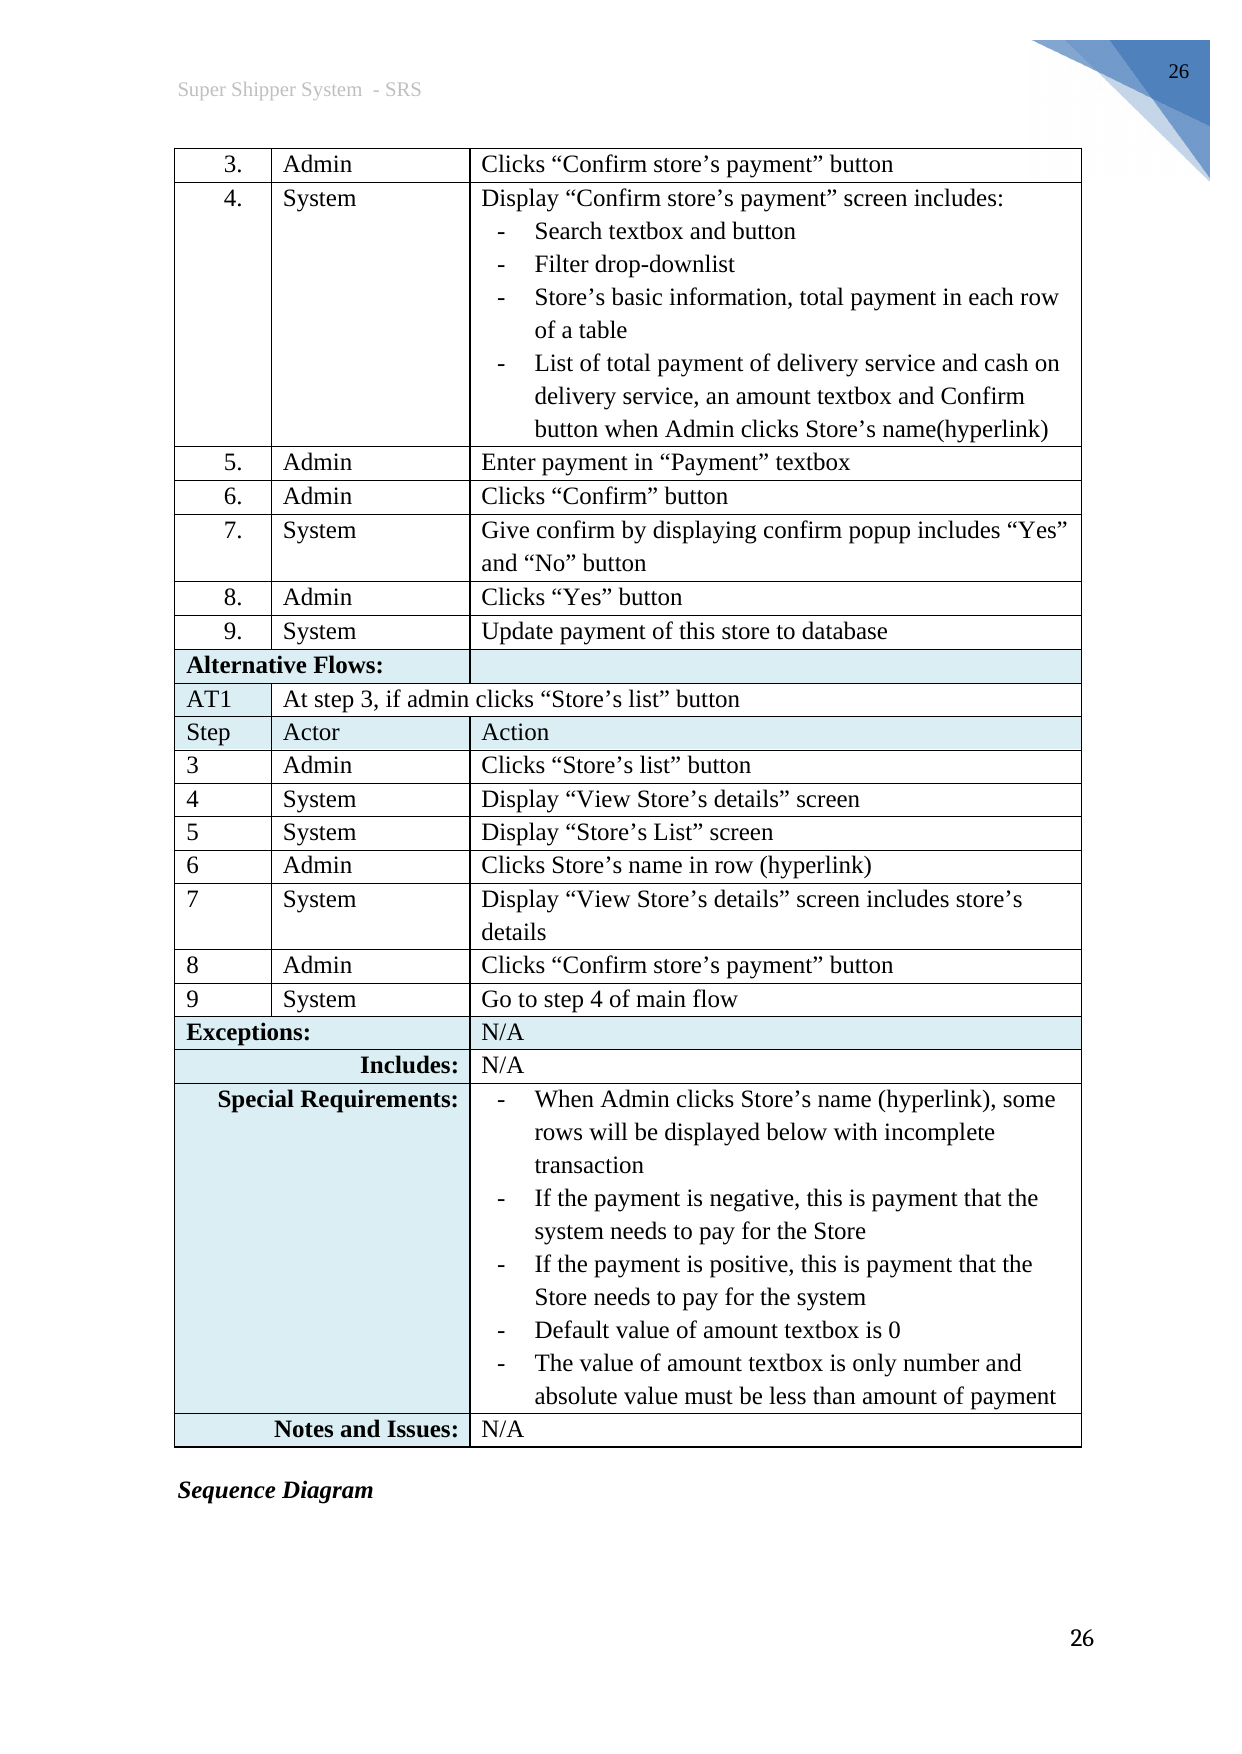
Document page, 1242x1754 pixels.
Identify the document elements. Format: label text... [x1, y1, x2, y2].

table_cell Display “View Store’s details” screen includes store’s details [471, 884, 1081, 949]
table_cell System [272, 784, 469, 816]
table_cell Clicks “Confirm” button [471, 481, 1081, 514]
table_cell Clicks “Store’s list” button [471, 751, 1081, 783]
table_cell Clicks “Confirm store’s payment” button [471, 950, 1081, 983]
table_cell Display “View Store’s details” screen [471, 784, 1081, 816]
table_cell Give confirm by displaying confirm popup includes “Yes” and “No” button [471, 515, 1081, 581]
table_cell Admin [272, 851, 469, 883]
table_cell Clicks “Confirm store’s payment” button [471, 149, 1081, 182]
table_cell Actor [272, 717, 469, 749]
table_cell 8 [175, 950, 271, 983]
table_cell [175, 149, 271, 182]
table_cell [175, 183, 271, 446]
table_cell [175, 447, 271, 480]
table_cell 5 [175, 817, 271, 849]
table_cell 3 [175, 751, 271, 783]
text Sequence Diagram [177, 1475, 1094, 1504]
table_cell Notes and Issues: [175, 1414, 469, 1446]
table_cell [175, 616, 271, 649]
table_cell 4 [175, 784, 271, 816]
table_cell N/A [471, 1414, 1081, 1446]
table_cell [175, 515, 271, 581]
table_cell Clicks “Yes” button [471, 582, 1081, 615]
table_cell System [272, 884, 469, 949]
table_cell Admin [272, 447, 469, 480]
table_cell AT1 [175, 684, 271, 716]
table_cell Admin [272, 751, 469, 783]
table_cell System [272, 616, 469, 649]
picture [1029, 40, 1210, 182]
table_cell System [272, 183, 469, 446]
table_cell N/A [471, 1017, 1081, 1049]
table_cell Enter payment in “Payment” textbox [471, 447, 1081, 480]
table_cell Admin [272, 582, 469, 615]
table_cell Alternative Flows: [175, 650, 469, 683]
table_cell Step [175, 717, 271, 749]
table_cell Action [471, 717, 1081, 749]
table_cell N/A [471, 1050, 1081, 1083]
table_cell Display “Store’s List” screen [471, 817, 1081, 849]
table_cell Clicks Store’s name in row (hyperlink) [471, 851, 1081, 883]
table_cell [175, 582, 271, 615]
table_cell Admin [272, 149, 469, 182]
table_cell Admin [272, 950, 469, 983]
table_cell At step 3, if admin clicks “Store’s list” button [272, 684, 1081, 716]
table_cell Go to step 4 of main flow [471, 984, 1081, 1016]
table_cell When Admin clicks Store’s name (hyperlink), some rows will be displayed below with incomplete transaction If the payment is negative, this is payment that the system needs to pay for the Store If the payment is positive, this is payment that the Store needs to pay for the system Default value of amount textbox is 0 The value of amount textbox is only number and absolute value must be less than amount of payment [471, 1084, 1081, 1413]
table_cell System [272, 817, 469, 849]
table_cell Includes: [175, 1050, 469, 1083]
table_cell 6 [175, 851, 271, 883]
table_cell Special Requirements: [175, 1084, 469, 1413]
table_cell Admin [272, 481, 469, 514]
table_cell System [272, 984, 469, 1016]
table_cell System [272, 515, 469, 581]
table_cell [471, 650, 1081, 683]
table_cell [175, 481, 271, 514]
table_cell Update payment of this store to database [471, 616, 1081, 649]
table_cell Exceptions: [175, 1017, 469, 1049]
table_cell Display “Confirm store’s payment” screen includes: Search textbox and button Filter drop-downlist Store’s basic information, total payment in each row of a table List of total payment of delivery service and cash on delivery service, an amount textbox and Confirm button when Admin clicks Store’s name(hyperlink) [471, 183, 1081, 446]
table_cell 9 [175, 984, 271, 1016]
table_cell 7 [175, 884, 271, 949]
